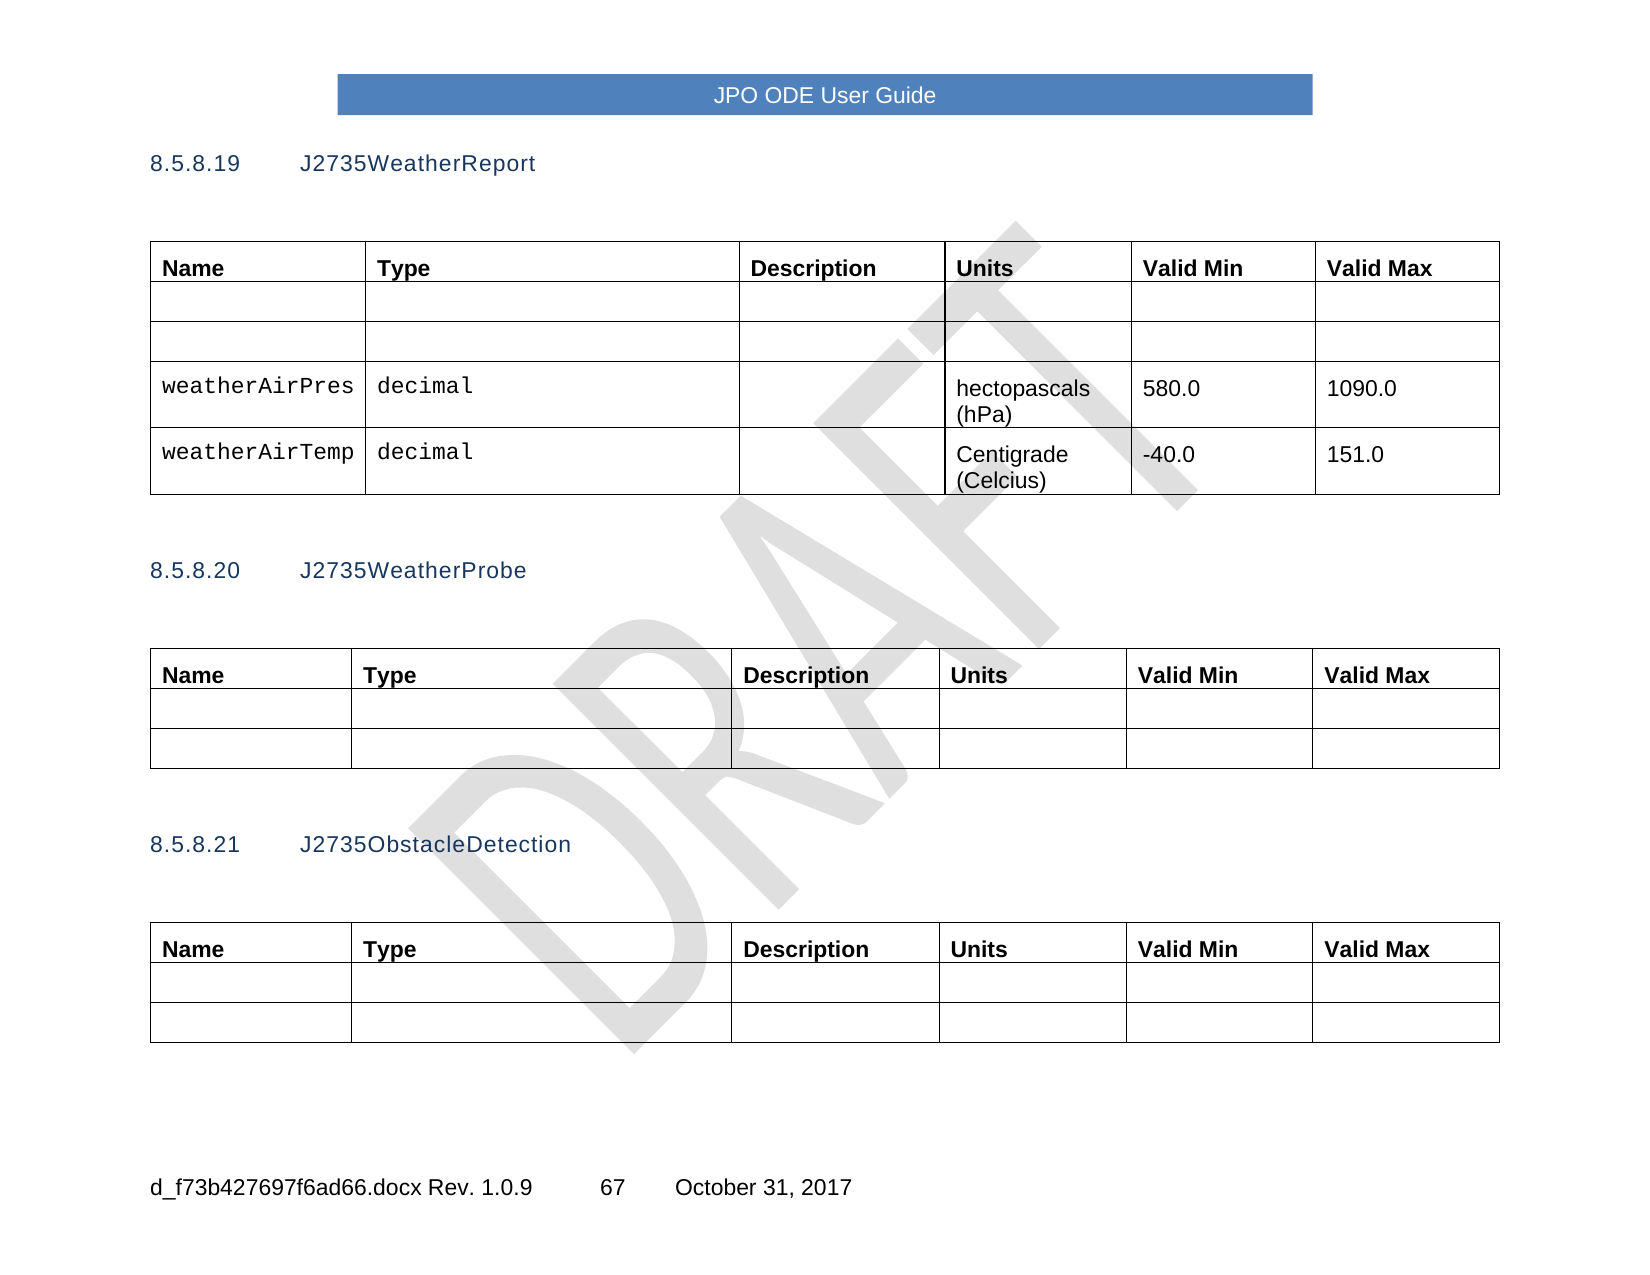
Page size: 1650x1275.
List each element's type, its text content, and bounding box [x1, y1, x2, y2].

table_header Units [940, 923, 1126, 962]
table_cell [732, 689, 939, 728]
table_header Valid Max [1313, 923, 1499, 962]
table_cell [1132, 322, 1315, 361]
table_cell [940, 1003, 1126, 1042]
table_cell [151, 322, 365, 361]
table_cell [946, 322, 1131, 361]
table_cell [940, 689, 1126, 728]
table_cell hectopascals (hPa) [946, 362, 1131, 427]
table_header Valid Max [1316, 242, 1499, 281]
table_cell [1316, 322, 1499, 361]
subtitle J2735WeatherProbe [150, 557, 1500, 583]
table_header Name [151, 649, 351, 688]
table_cell [366, 322, 739, 361]
table_cell [1127, 963, 1312, 1002]
table_cell [740, 428, 944, 493]
table_cell [1127, 1003, 1312, 1042]
table_cell [1313, 689, 1499, 728]
table_cell [151, 689, 351, 728]
table_cell [151, 729, 351, 768]
table_cell [352, 963, 731, 1002]
table_cell -40.0 [1132, 428, 1315, 493]
table_cell 1090.0 [1316, 362, 1499, 427]
table_cell [352, 689, 731, 728]
table_cell [151, 963, 351, 1002]
table_cell 151.0 [1316, 428, 1499, 493]
table_cell [352, 729, 731, 768]
table_cell weatherAirTemp [151, 428, 365, 493]
table_cell [1313, 729, 1499, 768]
table_cell [1313, 1003, 1499, 1042]
table_cell decimal [366, 428, 739, 493]
table_header Type [352, 923, 731, 962]
table_header Units [940, 649, 1126, 688]
table_header Valid Min [1132, 242, 1315, 281]
subtitle J2735WeatherReport [150, 150, 1500, 176]
table_cell [732, 729, 939, 768]
table_cell [940, 729, 1126, 768]
table_header Units [946, 242, 1131, 281]
table_cell 580.0 [1132, 362, 1315, 427]
table_cell [151, 1003, 351, 1042]
subtitle J2735ObstacleDetection [150, 831, 1500, 857]
table_cell [946, 282, 1131, 321]
table_cell [940, 963, 1126, 1002]
table_cell [1127, 689, 1312, 728]
table_cell [352, 1003, 731, 1042]
table_cell [732, 1003, 939, 1042]
table_cell [740, 362, 944, 427]
table_header Name [151, 923, 351, 962]
table_header Valid Min [1127, 649, 1312, 688]
table_cell weatherAirPres [151, 362, 365, 427]
table_cell [366, 282, 739, 321]
table_cell [1316, 282, 1499, 321]
table_cell [1127, 729, 1312, 768]
table_cell [151, 282, 365, 321]
table_cell [732, 963, 939, 1002]
table_cell Centigrade (Celcius) [946, 428, 1131, 493]
table_cell [740, 322, 944, 361]
table_cell [740, 282, 944, 321]
table_header Description [732, 923, 939, 962]
table_header Type [352, 649, 731, 688]
table_header Name [151, 242, 365, 281]
table_header Valid Max [1313, 649, 1499, 688]
table_header Description [740, 242, 944, 281]
table_header Type [366, 242, 739, 281]
table_header Description [732, 649, 939, 688]
table_cell [1313, 963, 1499, 1002]
table_cell [1132, 282, 1315, 321]
table_header Valid Min [1127, 923, 1312, 962]
table_cell decimal [366, 362, 739, 427]
